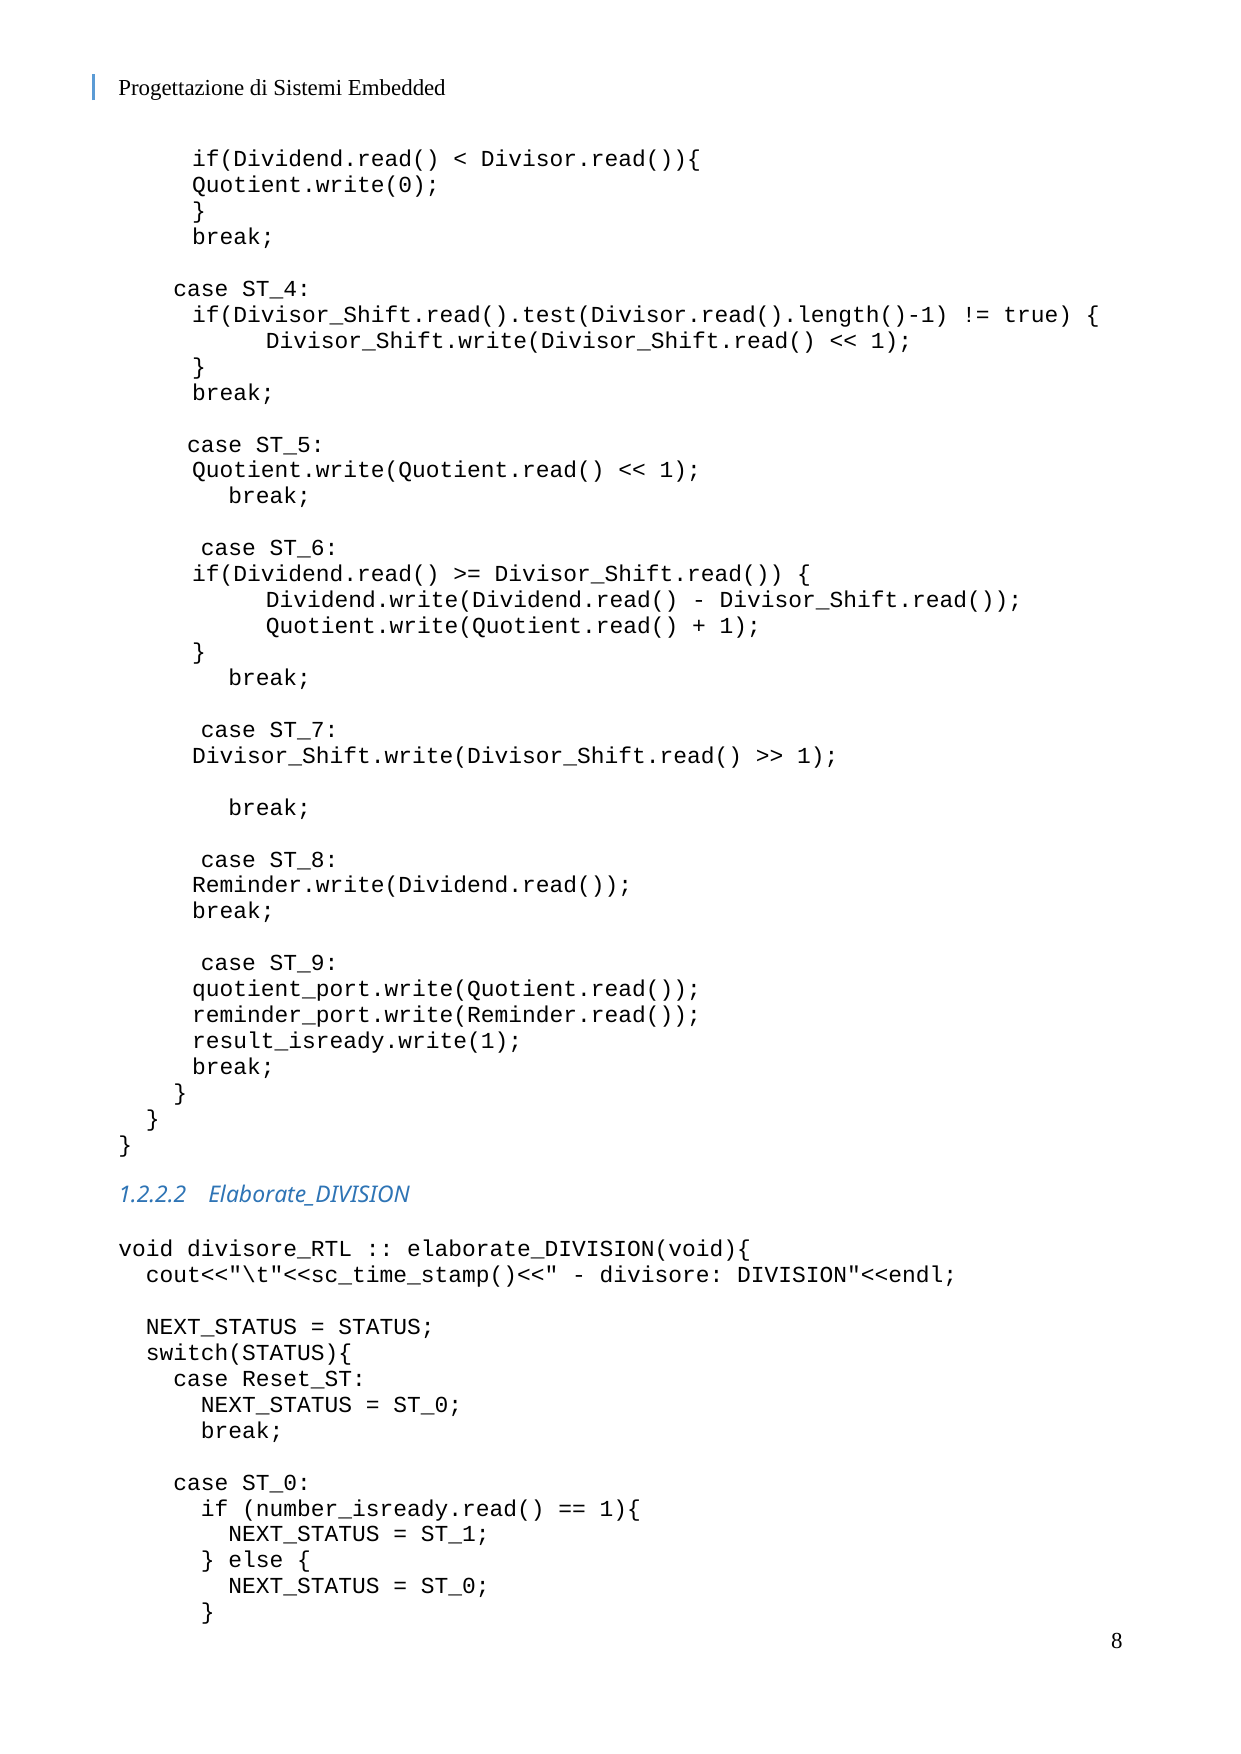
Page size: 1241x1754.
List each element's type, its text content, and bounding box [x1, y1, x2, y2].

text NEXT_STATUS = ST_0; [118, 1575, 1122, 1601]
text break; [118, 1055, 1122, 1081]
text } [118, 1601, 1122, 1627]
text case ST_9: [118, 952, 1122, 978]
text if(Divisor_Shift.read().test(Divisor.read().length()-1) != true) { [118, 303, 1122, 329]
text Reminder.write(Dividend.read()); [118, 874, 1122, 900]
subtitle Elaborate_DIVISION [118, 1178, 1122, 1209]
text void divisore_RTL :: elaborate_DIVISION(void){ [118, 1237, 1122, 1263]
text break; [118, 1419, 1122, 1445]
text case ST_8: [118, 848, 1122, 874]
text NEXT_STATUS = ST_0; [118, 1393, 1122, 1419]
text Divisor_Shift.write(Divisor_Shift.read() << 1); [118, 329, 1122, 355]
text } [118, 199, 1122, 225]
text break; [118, 796, 1122, 822]
text Quotient.write(Quotient.read() << 1); [118, 459, 1122, 485]
text result_isready.write(1); [118, 1029, 1122, 1055]
text } [118, 1133, 1122, 1159]
text case ST_4: [118, 277, 1122, 303]
text if(Dividend.read() < Divisor.read()){ [118, 148, 1122, 173]
text case ST_7: [118, 718, 1122, 744]
text break; [118, 485, 1122, 511]
text } [118, 1107, 1122, 1133]
text NEXT_STATUS = STATUS; [118, 1315, 1122, 1341]
text case ST_6: [118, 537, 1122, 563]
text cout<<"\t"<<sc_time_stamp()<<" - divisore: DIVISION"<<endl; [118, 1263, 1122, 1289]
text break; [118, 666, 1122, 692]
text Quotient.write(0); [118, 173, 1122, 199]
text } else { [118, 1549, 1122, 1575]
text case Reset_ST: [118, 1367, 1122, 1393]
text Quotient.write(Quotient.read() + 1); [118, 614, 1122, 640]
text if (number_isready.read() == 1){ [118, 1497, 1122, 1523]
text } [118, 355, 1122, 381]
text NEXT_STATUS = ST_1; [118, 1523, 1122, 1549]
text reminder_port.write(Reminder.read()); [118, 1003, 1122, 1029]
text } [118, 640, 1122, 666]
text quotient_port.write(Quotient.read()); [118, 978, 1122, 1003]
text if(Dividend.read() >= Divisor_Shift.read()) { [118, 563, 1122, 588]
text Divisor_Shift.write(Divisor_Shift.read() >> 1); [118, 744, 1122, 770]
text break; [118, 900, 1122, 926]
text case ST_0: [118, 1471, 1122, 1497]
text break; [118, 381, 1122, 407]
text switch(STATUS){ [118, 1341, 1122, 1367]
text case ST_5: [118, 433, 1122, 459]
text break; [118, 225, 1122, 251]
text } [118, 1081, 1122, 1107]
text Dividend.write(Dividend.read() - Divisor_Shift.read()); [118, 588, 1122, 614]
